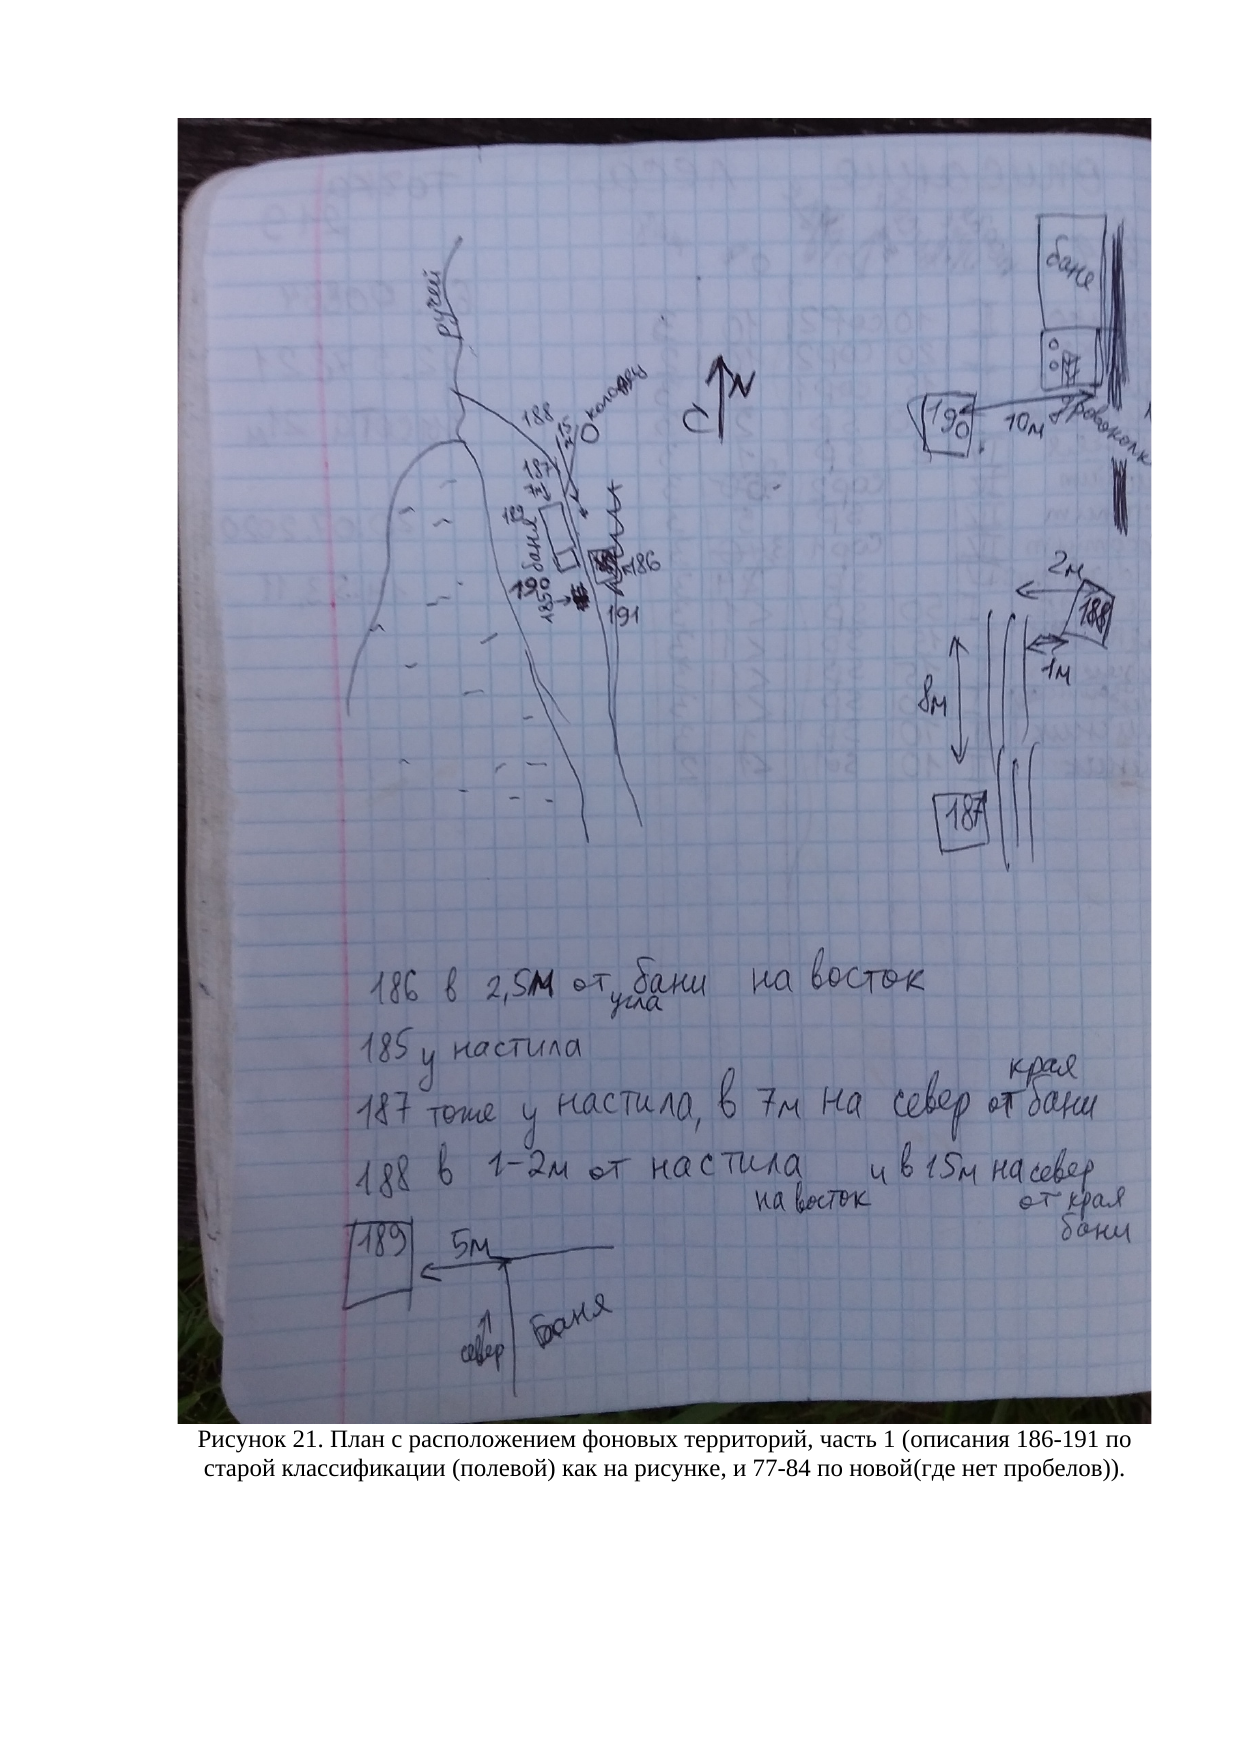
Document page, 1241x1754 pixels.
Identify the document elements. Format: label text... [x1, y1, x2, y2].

picture [177, 118, 1152, 1424]
text Рисунок 21. План с расположением фоновых территорий, часть 1 (описания 186-191 по старой классификации (полевой) как на рисунке, и 77-84 по новой(где нет пробелов)). [177, 1424, 1152, 1481]
